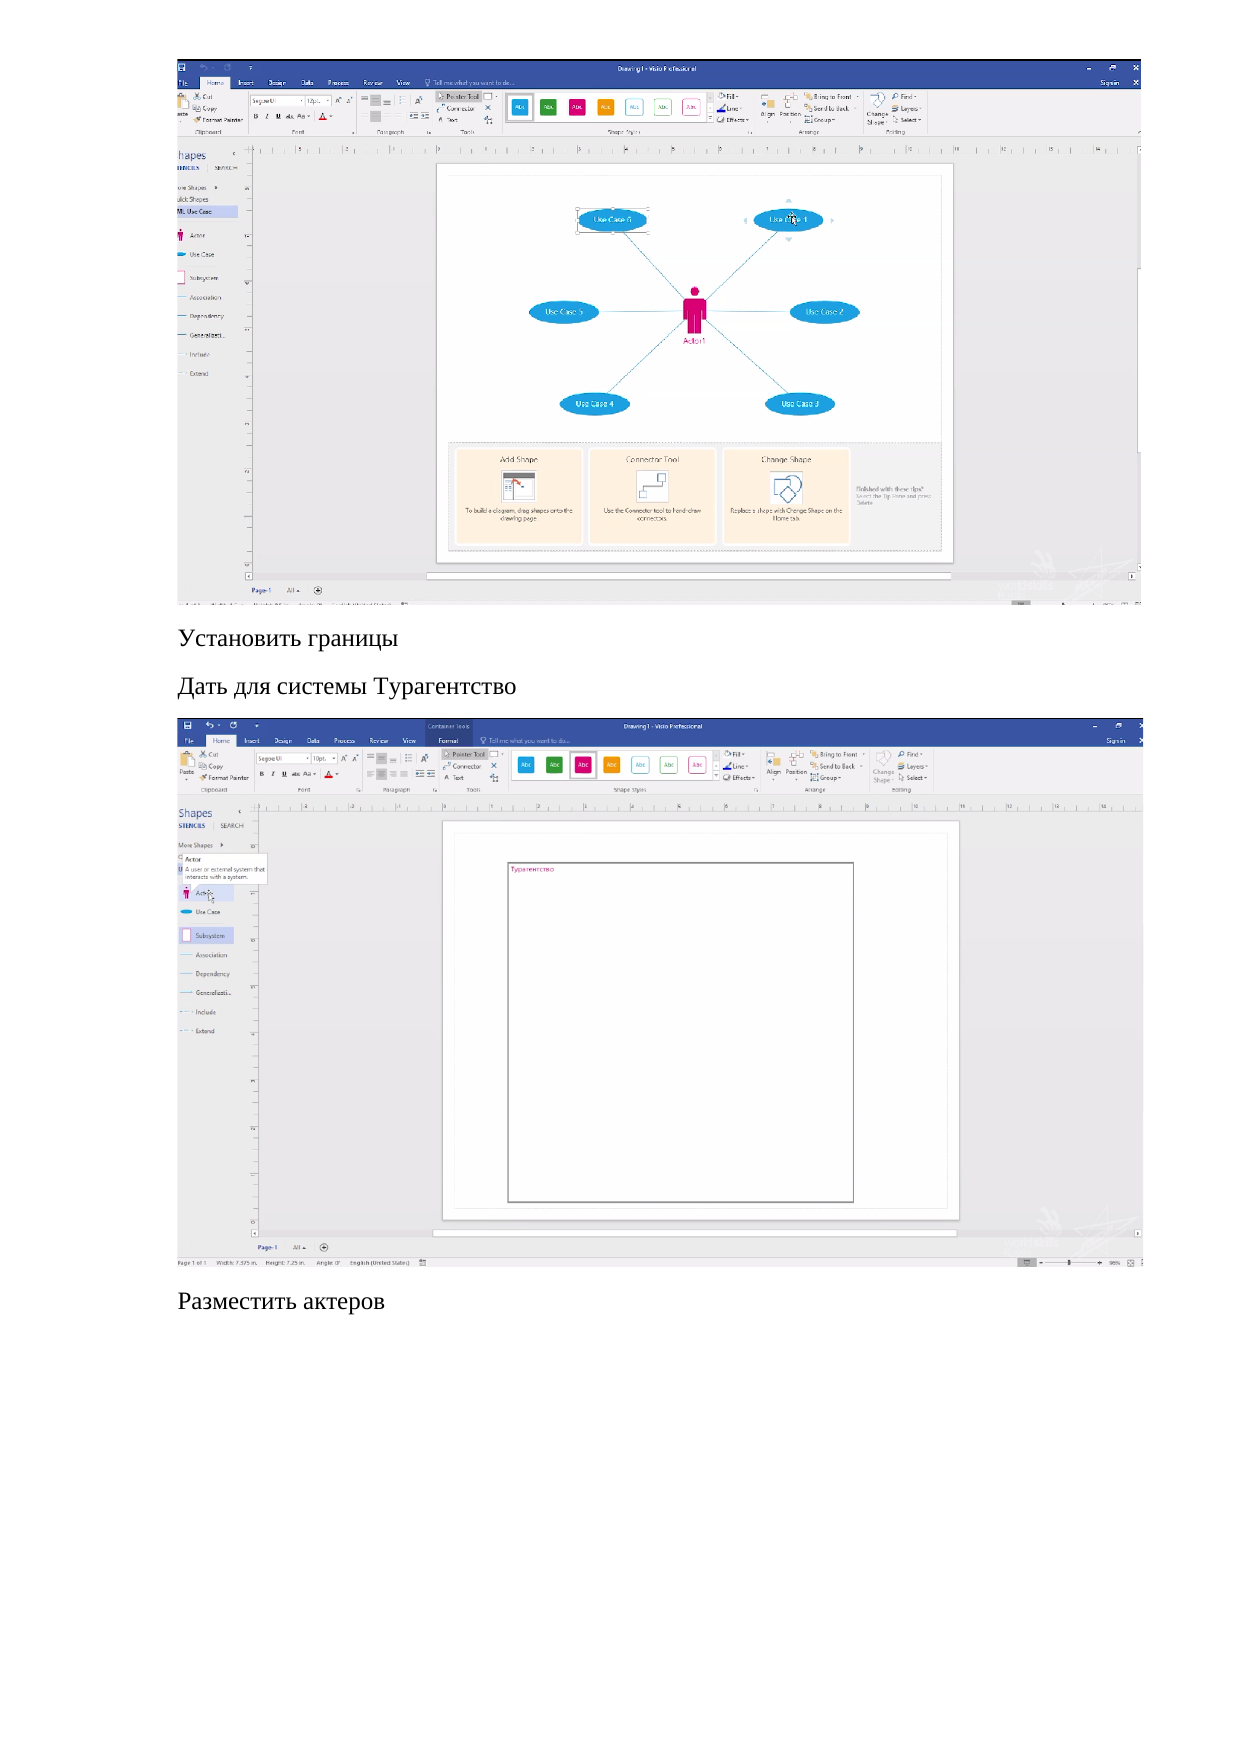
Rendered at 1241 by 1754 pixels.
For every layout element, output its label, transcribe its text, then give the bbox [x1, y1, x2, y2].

text Установить границы [177, 623, 1152, 652]
picture [177, 718, 1144, 1267]
text Дать для системы Турагентство [177, 671, 1152, 699]
text Разместить актеров [177, 1286, 1152, 1314]
picture [177, 59, 1141, 605]
